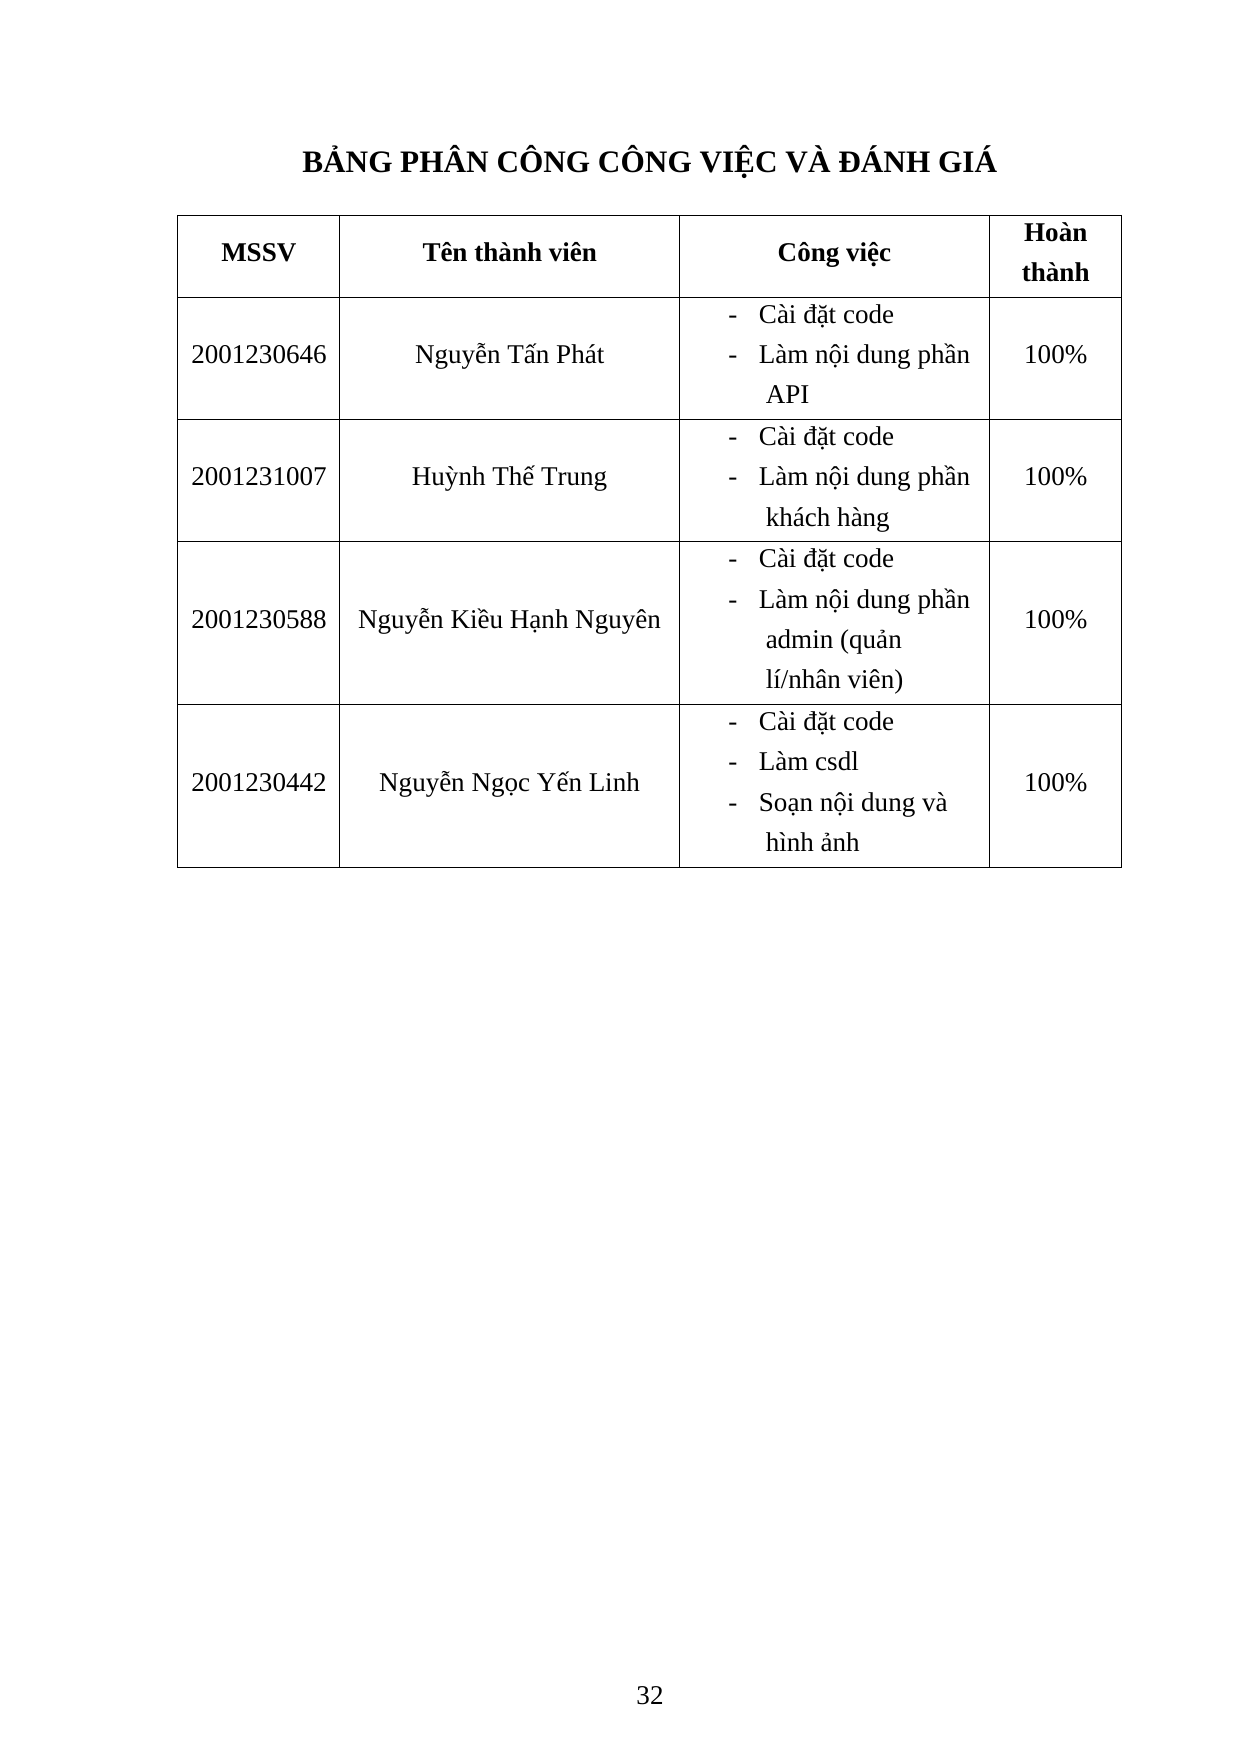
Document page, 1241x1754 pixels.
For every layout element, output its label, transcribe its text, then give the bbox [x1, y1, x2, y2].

table_cell Nguyễn Kiều Hạnh Nguyên [340, 542, 679, 704]
table_cell Nguyễn Tấn Phát [340, 298, 679, 419]
table_header Tên thành viên [340, 216, 679, 297]
table_cell 100% [990, 298, 1121, 419]
table_cell 2001230442 [178, 705, 339, 867]
table_header Hoàn thành [990, 216, 1121, 297]
table_cell Cài đặt code Làm nội dung phần khách hàng [680, 420, 989, 541]
table_header Công việc [680, 216, 989, 297]
table_cell 2001230588 [178, 542, 339, 704]
table_cell Cài đặt code Làm nội dung phần API [680, 298, 989, 419]
table_cell 100% [990, 542, 1121, 704]
table_header MSSV [178, 216, 339, 297]
table_cell 100% [990, 705, 1121, 867]
subtitle BẢNG PHÂN CÔNG CÔNG VIỆC VÀ ĐÁNH GIÁ [177, 143, 1122, 179]
table_cell Huỳnh Thế Trung [340, 420, 679, 541]
table_cell Cài đặt code Làm nội dung phần admin (quản lí/nhân viên) [680, 542, 989, 704]
table_cell 2001231007 [178, 420, 339, 541]
table_cell Nguyễn Ngọc Yến Linh [340, 705, 679, 867]
table_cell 100% [990, 420, 1121, 541]
table_cell 2001230646 [178, 298, 339, 419]
table_cell Cài đặt code Làm csdl Soạn nội dung và hình ảnh [680, 705, 989, 867]
